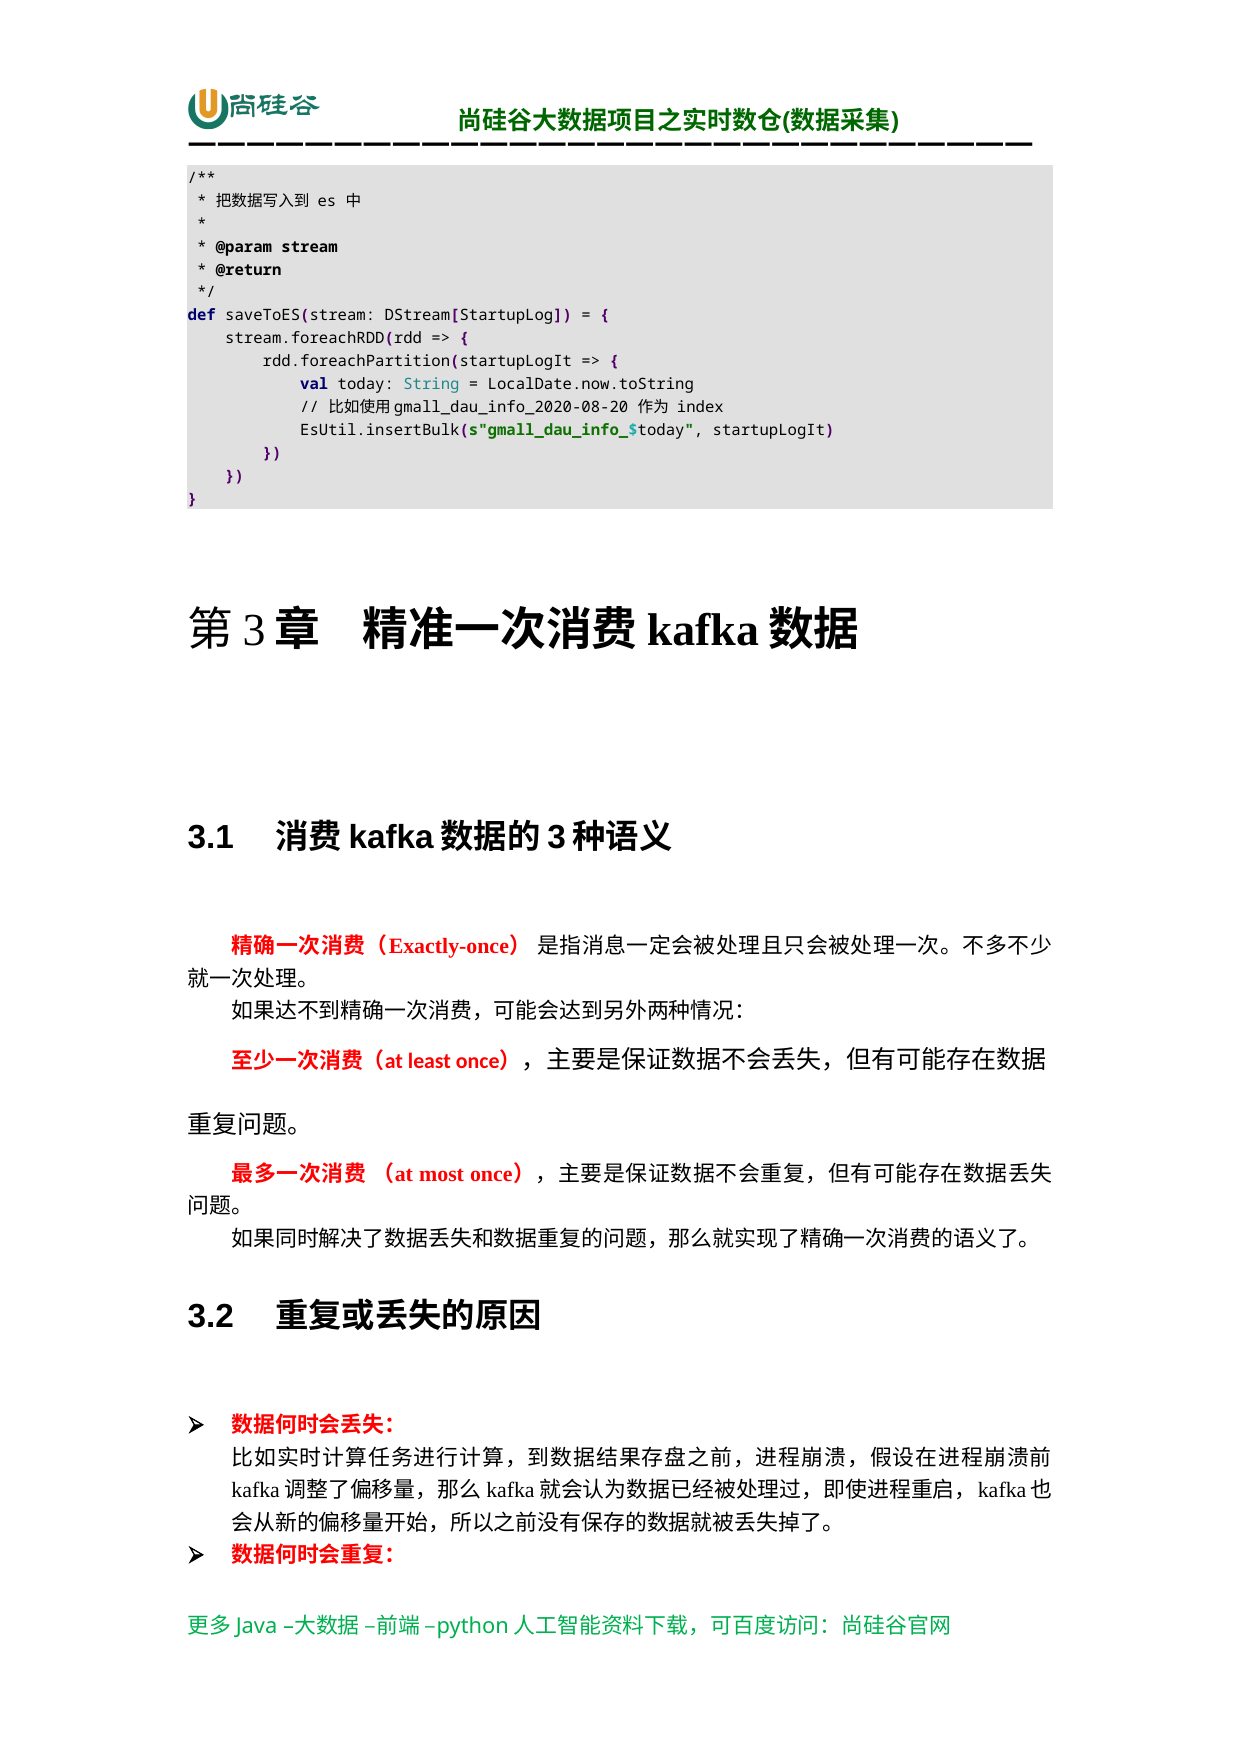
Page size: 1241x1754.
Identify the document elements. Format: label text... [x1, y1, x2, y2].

text 精确一次消费（Exactly-once） 是指消息一定会被处理且只会被处理一次。不多不少就一次处理。 [187, 928, 1053, 993]
picture [187, 88, 321, 130]
text val today: String = LocalDate.now.toString [187, 371, 1053, 394]
text // 比如使用gmall_dau_info_2020-08-20 作为 index [187, 394, 1053, 417]
subtitle 消费kafka数据的3种语义 [187, 801, 1053, 866]
text 最多一次消费 （at most once），主要是保证数据不会重复，但有可能存在数据丢失问题。 [187, 1156, 1053, 1221]
text * @param stream [187, 234, 1053, 257]
subtitle 第3章 精准一次消费kafka数据 [187, 577, 1053, 674]
subtitle 重复或丢失的原因 [187, 1280, 1053, 1345]
list 数据何时会丢失： [187, 1407, 1053, 1439]
list 数据何时会重复： [187, 1537, 1053, 1569]
text EsUtil.insertBulk(s"gmall_dau_info_$today", startupLogIt) [187, 417, 1053, 440]
text * [187, 211, 1053, 234]
text * 把数据写入到 es 中 [187, 188, 1053, 211]
text def saveToES(stream: DStream[StartupLog]) = { [187, 302, 1053, 325]
text */ [187, 279, 1053, 302]
text stream.foreachRDD(rdd => { [187, 325, 1053, 348]
text 如果达不到精确一次消费，可能会达到另外两种情况： [187, 993, 1053, 1026]
list 比如实时计算任务进行计算，到数据结果存盘之前，进程崩溃，假设在进程崩溃前kafka调整了偏移量，那么kafka就会认为数据已经被处理过，即使进程重启，kafka也会从新的偏移量开始，所以之前没有保存的数据就被丢失掉了。 [231, 1439, 1053, 1537]
text 如果同时解决了数据丢失和数据重复的问题，那么就实现了精确一次消费的语义了。 [187, 1221, 1053, 1253]
text rdd.foreachPartition(startupLogIt => { [187, 348, 1053, 371]
text * @return [187, 257, 1053, 279]
text } [187, 486, 1053, 509]
text }) [187, 440, 1053, 463]
text /** [187, 165, 1053, 188]
text }) [187, 463, 1053, 486]
text 至少一次消费（at least once），主要是保证数据不会丢失，但有可能存在数据重复问题。 [187, 1026, 1053, 1156]
